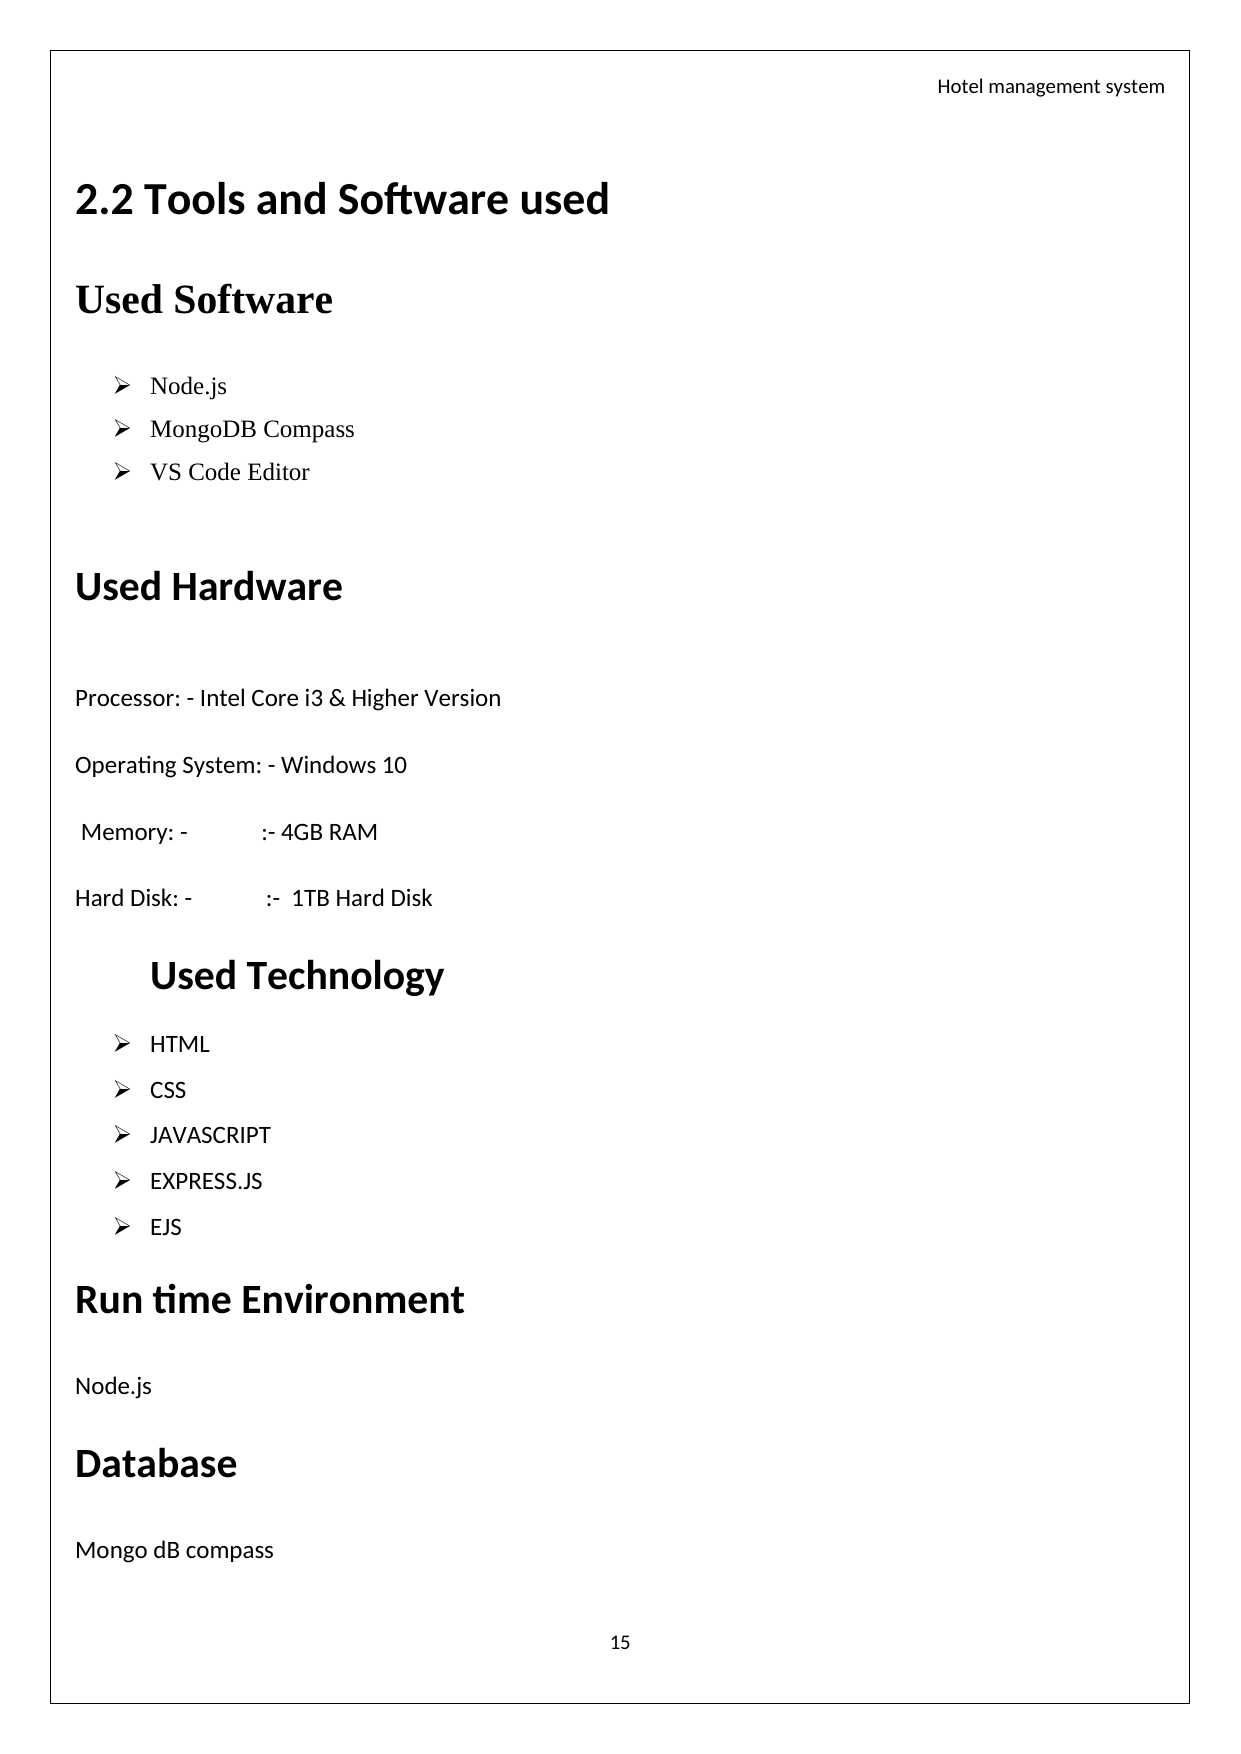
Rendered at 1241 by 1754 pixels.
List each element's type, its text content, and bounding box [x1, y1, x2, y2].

text Node.js [75, 1370, 1165, 1401]
text Memory: - :- 4GB RAM [75, 816, 1165, 846]
list VS Code Editor [112, 457, 1165, 486]
text Used Hardware [75, 560, 1165, 611]
text Used Software [75, 275, 1165, 323]
list HTML [112, 1028, 1165, 1058]
text Run time Environment [75, 1273, 1165, 1324]
text 2.2 Tools and Software used [75, 170, 1165, 226]
text Operating System: - Windows 10 [75, 749, 1165, 779]
list JAVASCRIPT [112, 1119, 1165, 1150]
list EJS [112, 1211, 1165, 1241]
list Node.js [112, 371, 1165, 399]
text Processor: - Intel Core i3 & Higher Version [75, 682, 1165, 713]
list MongoDB Compass [112, 414, 1165, 443]
list EXPRESS.JS [112, 1165, 1165, 1196]
list CSS [112, 1074, 1165, 1104]
text Mongo dB compass [75, 1534, 1165, 1564]
text Hard Disk: - :- 1TB Hard Disk [75, 882, 1165, 913]
text Used Technology [75, 949, 1165, 999]
text Database [75, 1437, 1165, 1488]
